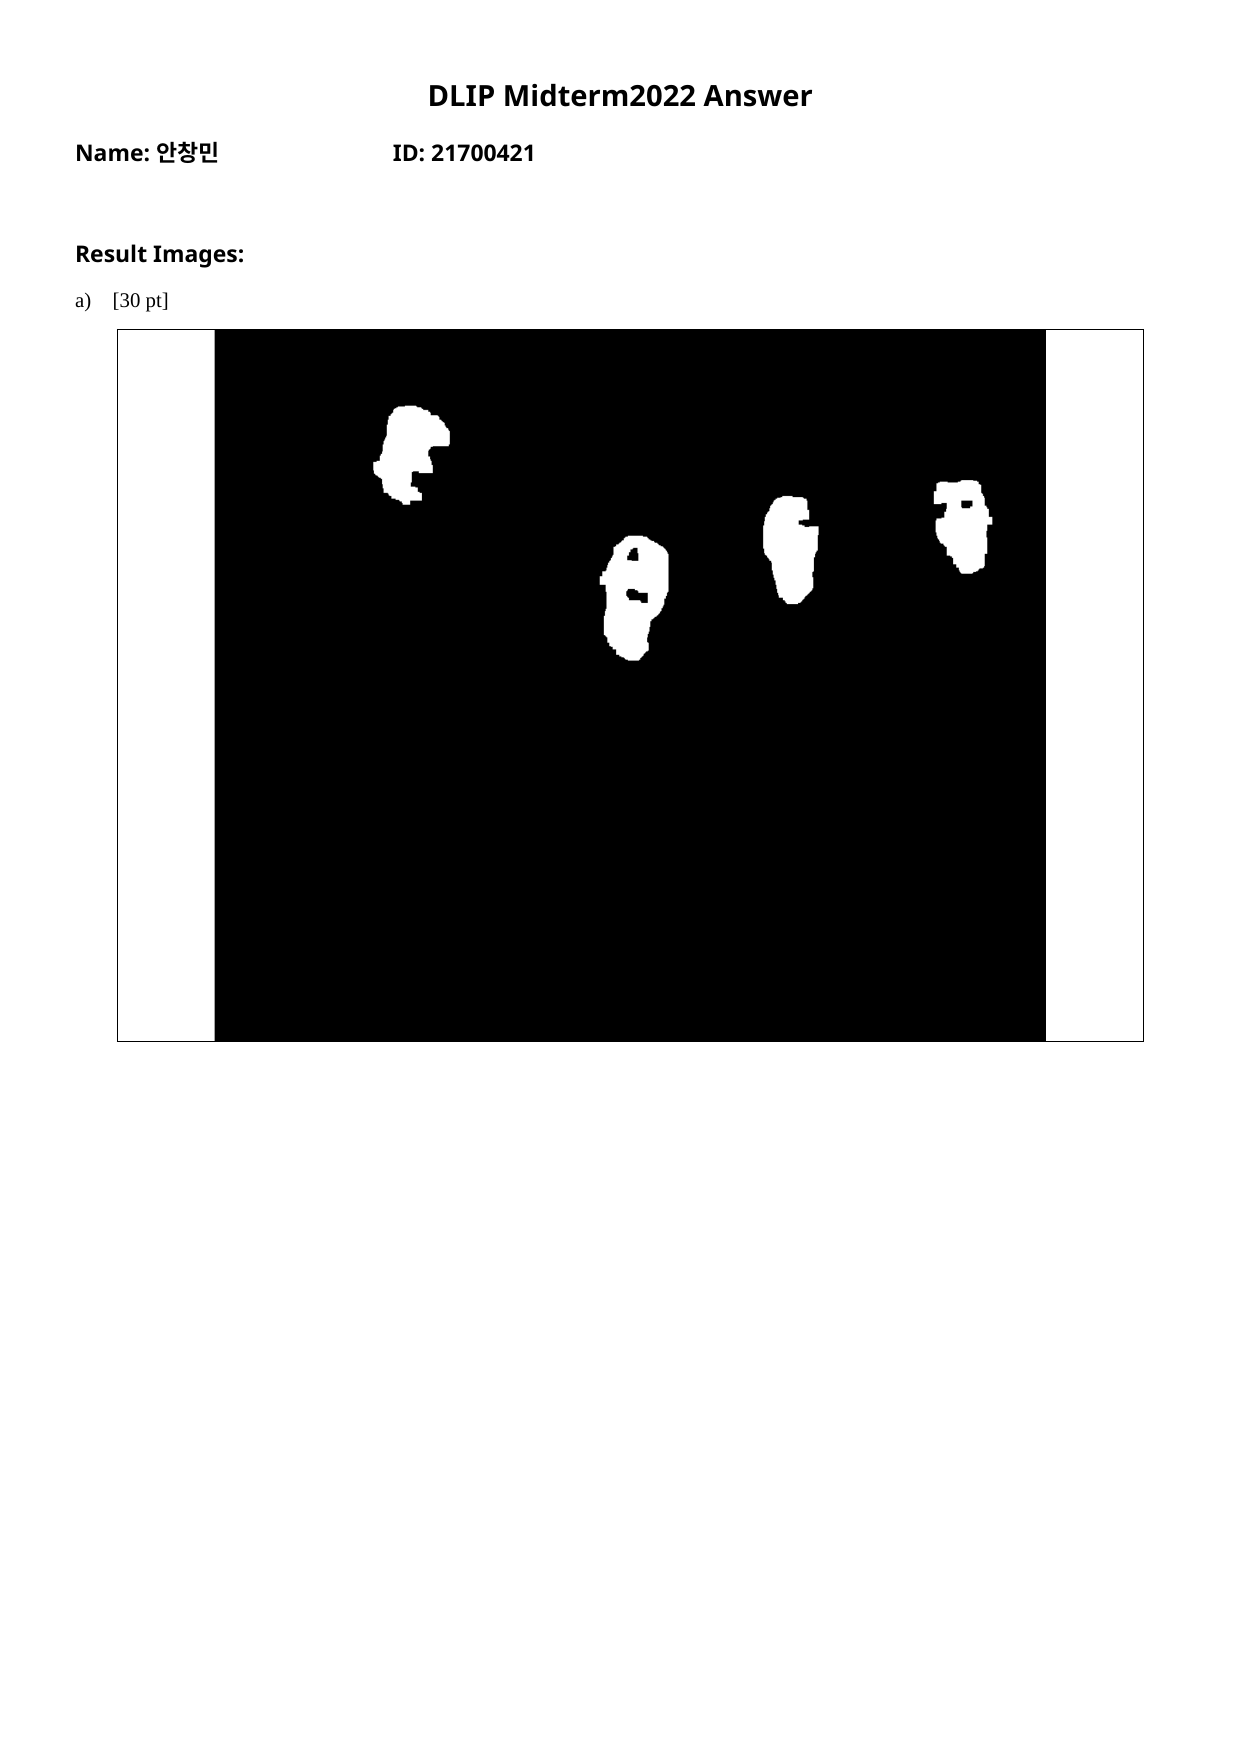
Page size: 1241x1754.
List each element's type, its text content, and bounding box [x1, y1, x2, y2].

text Name: 안창민 ID: 21700421 [75, 134, 1165, 168]
list [30 pt] [75, 288, 1165, 312]
text DLIP Midterm2022 Answer [75, 75, 1165, 115]
table_header [1046, 330, 1143, 1041]
text Result Images: [75, 237, 1165, 269]
table_header [118, 330, 214, 1041]
picture [214, 329, 1046, 1042]
